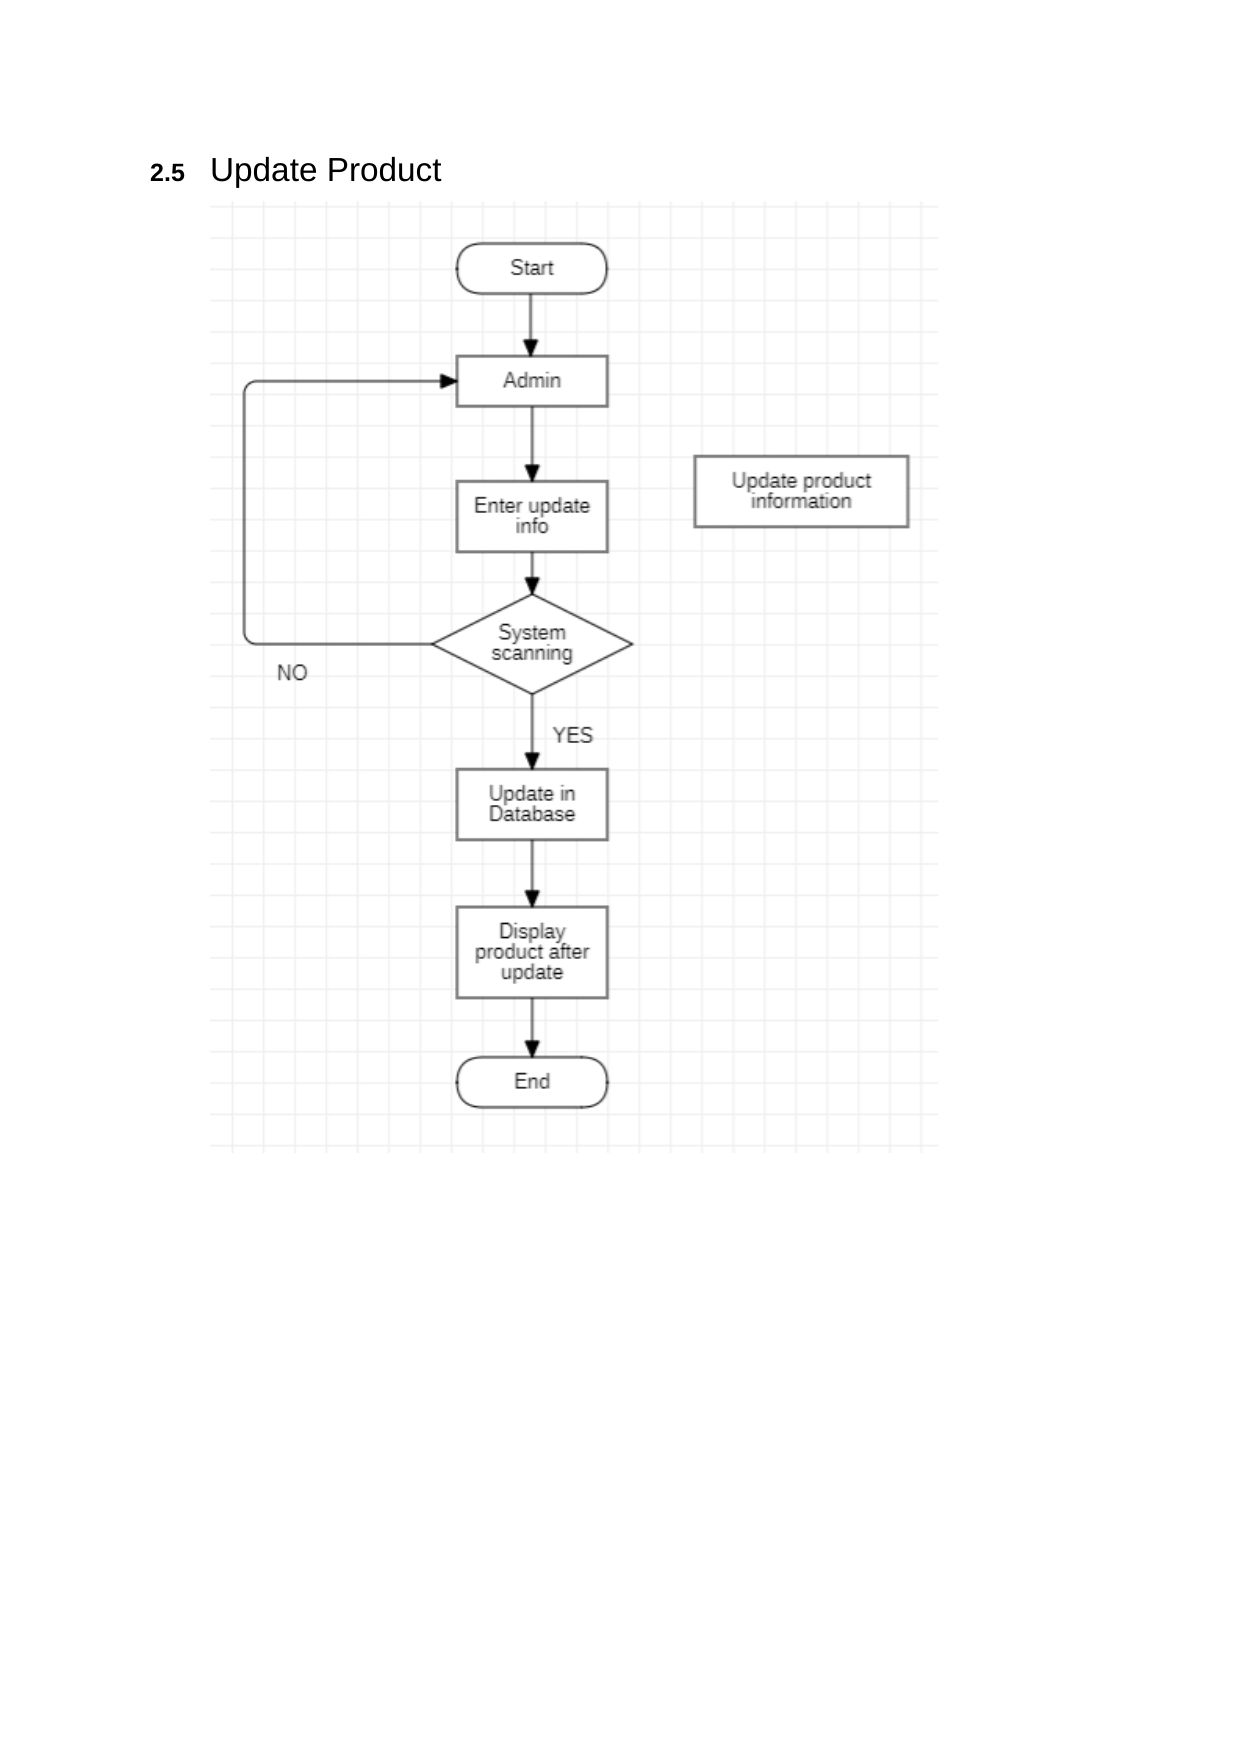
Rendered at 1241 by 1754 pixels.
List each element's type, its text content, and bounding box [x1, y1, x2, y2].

picture [210, 201, 939, 1153]
subtitle Update Product [150, 150, 1090, 188]
